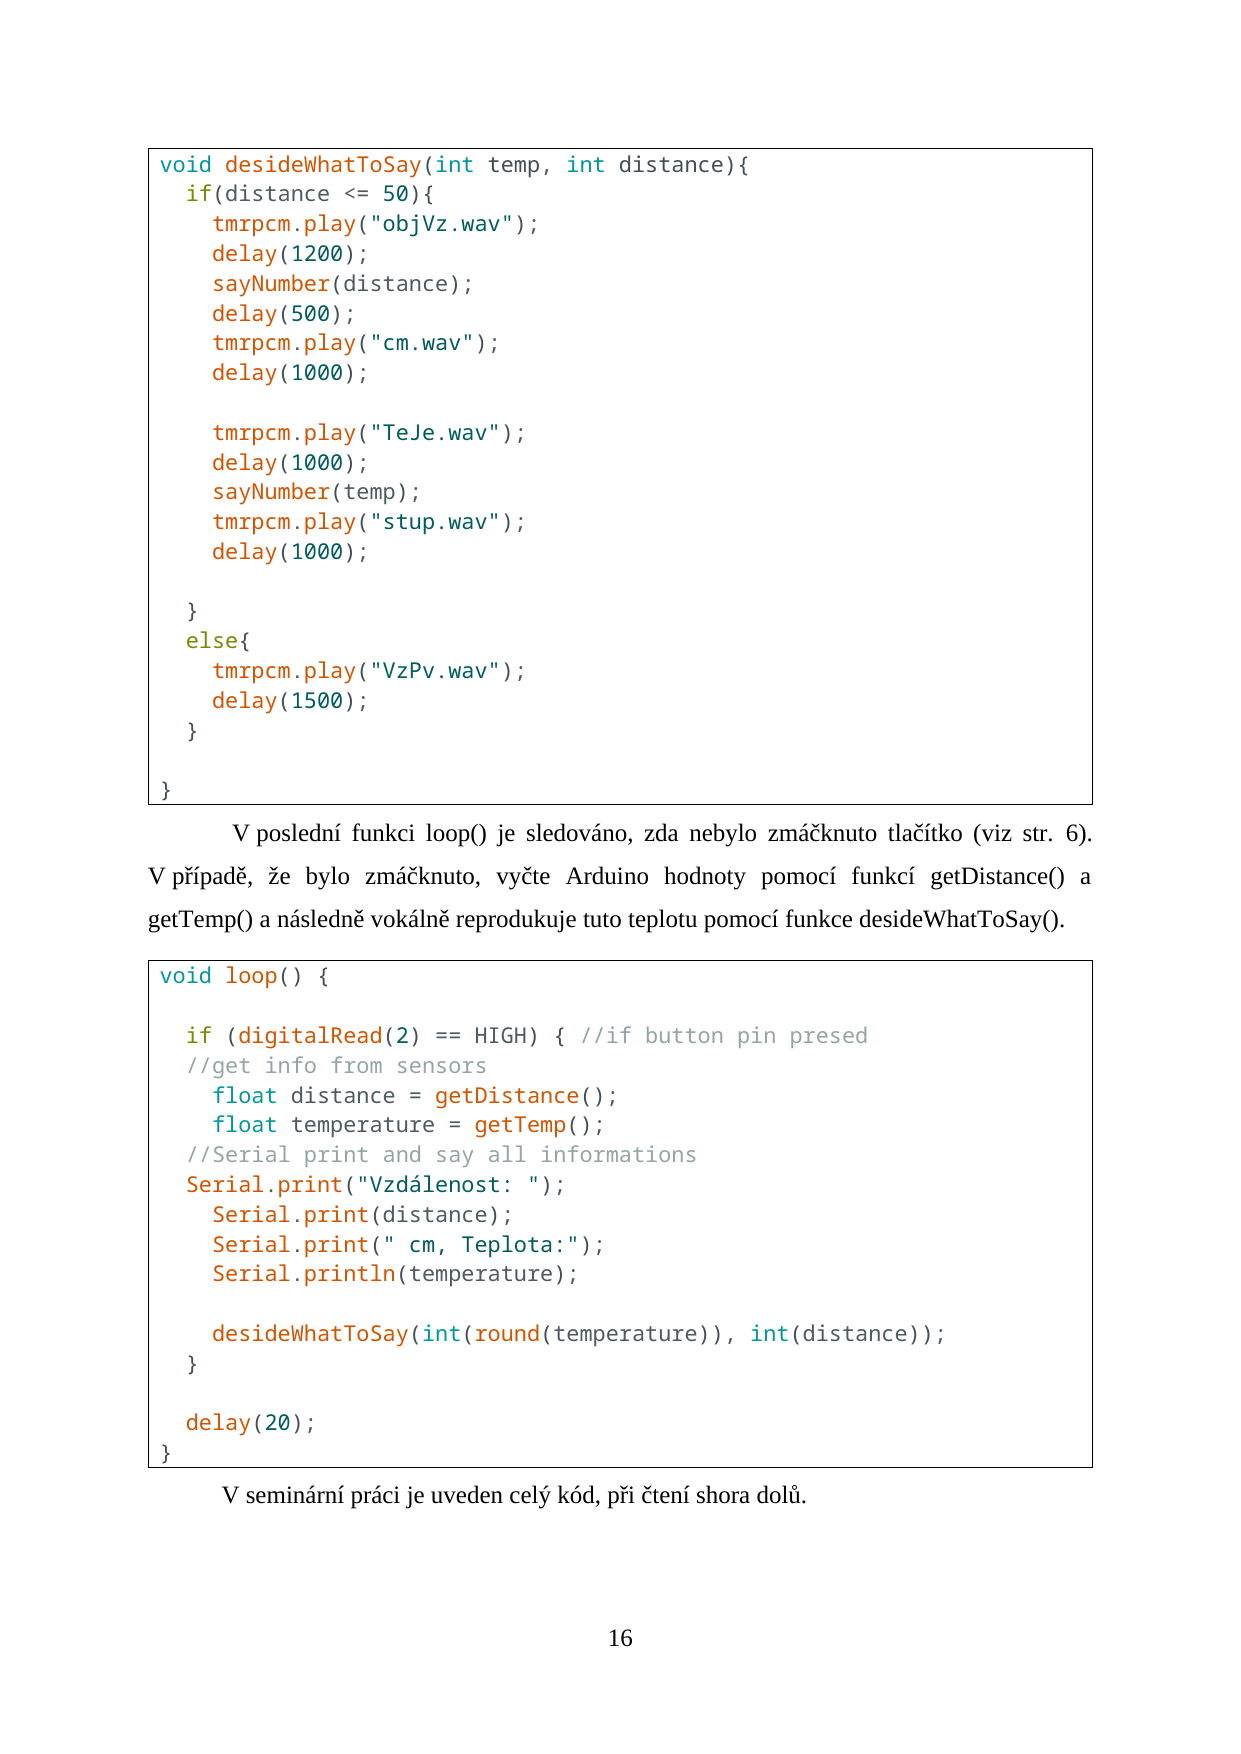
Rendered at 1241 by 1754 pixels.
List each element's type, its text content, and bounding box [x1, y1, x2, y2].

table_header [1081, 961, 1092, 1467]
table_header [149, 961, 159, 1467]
text V seminární práci je uveden celý kód, při čtení shora dolů. [148, 1481, 1093, 1509]
text V poslední funkci loop() je sledováno, zda nebylo zmáčknuto tlačítko (viz str. 6). V případě, že bylo zmáčknuto, vyčte Arduino hodnoty pomocí funkcí getDistance() a getTemp() a následně vokálně reprodukuje tuto teplotu pomocí funkce desideWhatToSay(). [148, 818, 1093, 933]
